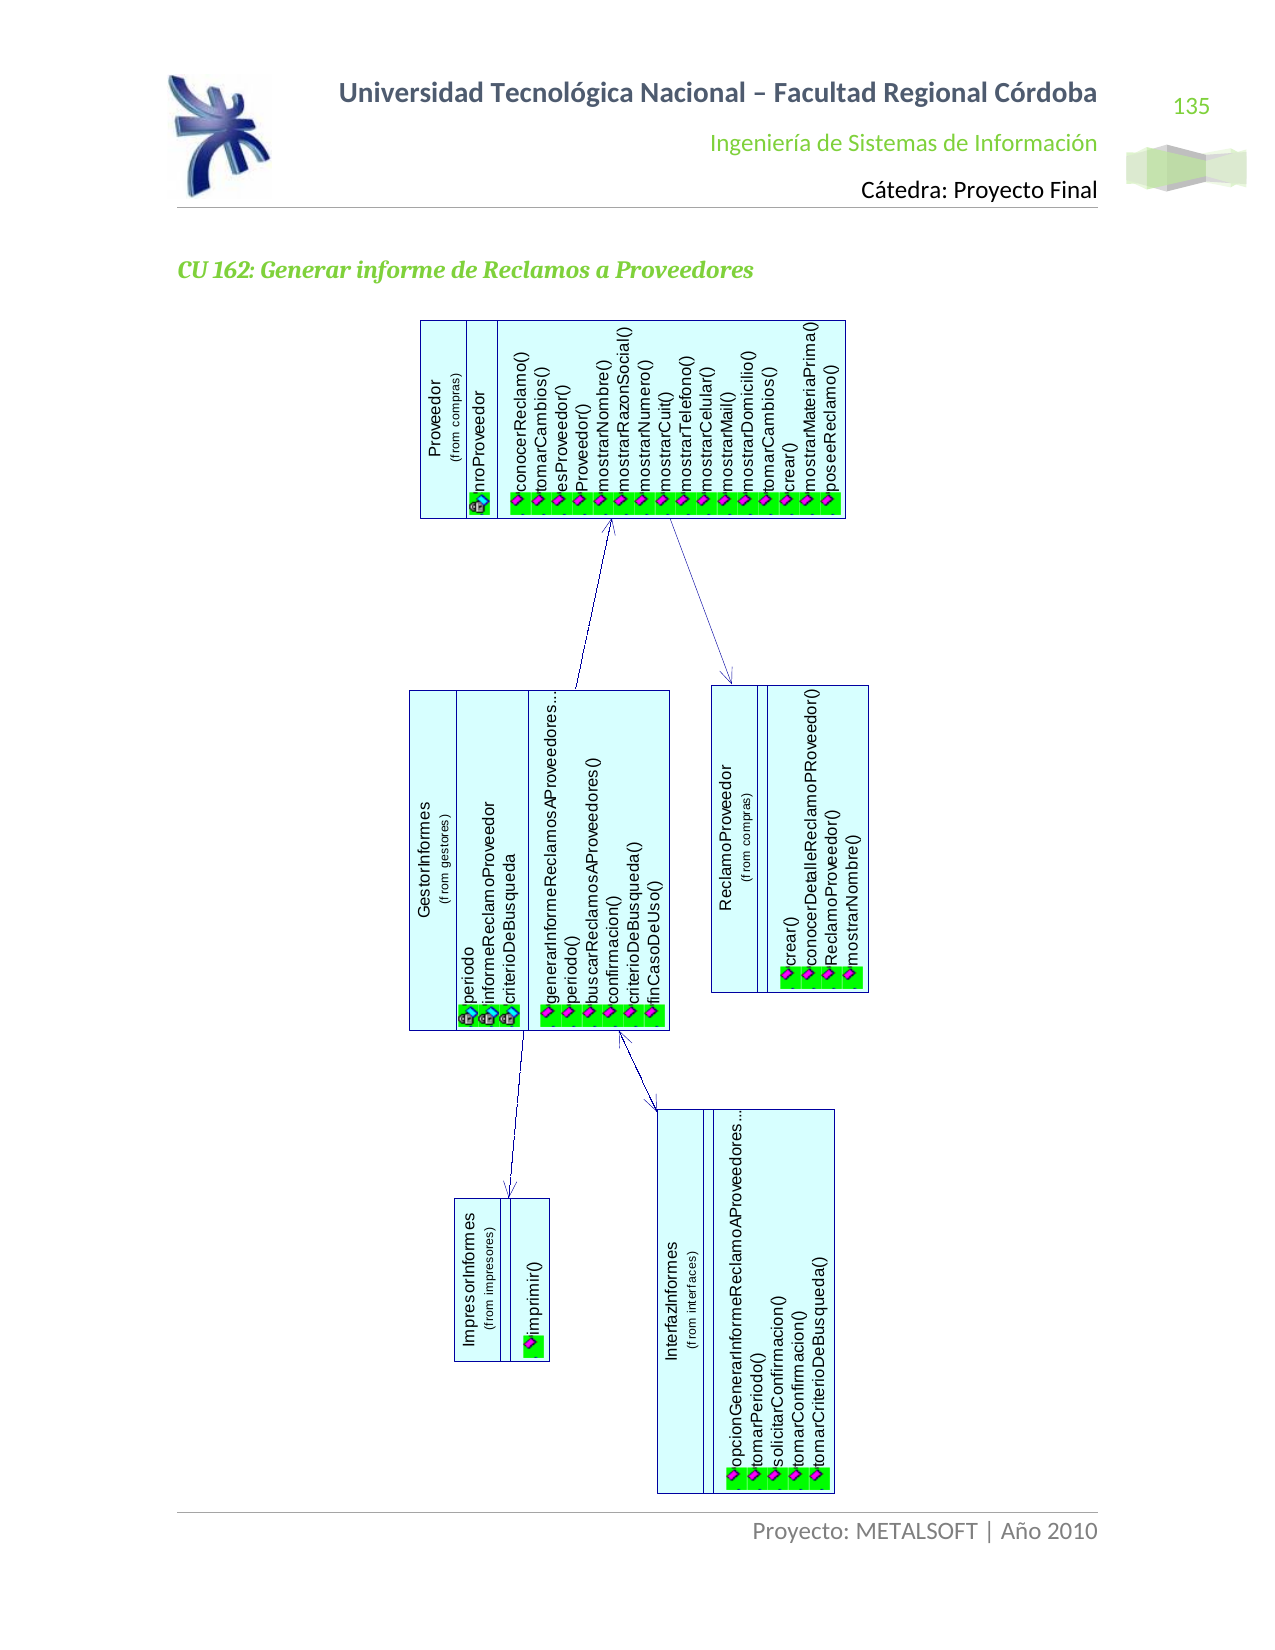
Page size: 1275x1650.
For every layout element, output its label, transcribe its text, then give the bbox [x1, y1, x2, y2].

picture [167, 74, 272, 199]
text CU 162: Generar informe de Reclamos a Proveedores [177, 256, 1098, 284]
